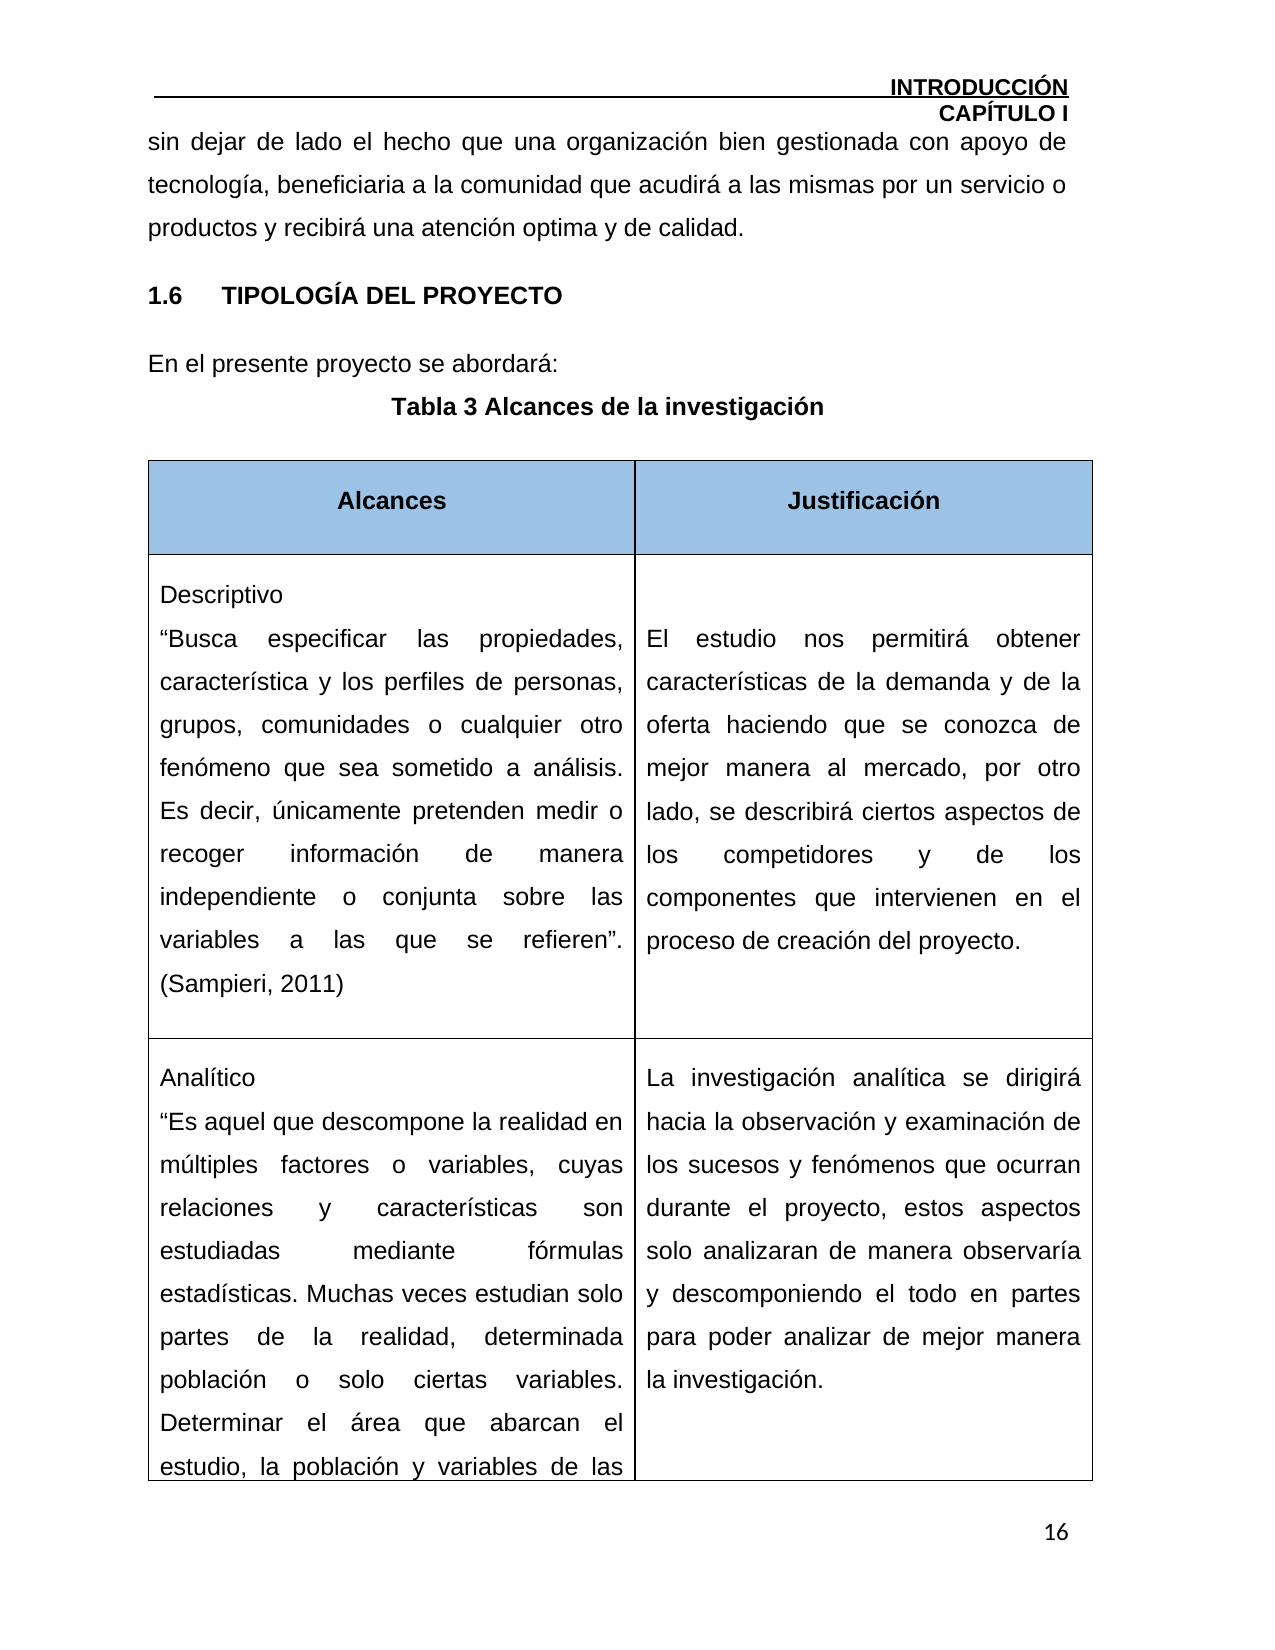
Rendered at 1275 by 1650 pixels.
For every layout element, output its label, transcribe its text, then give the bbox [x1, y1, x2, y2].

text En el presente proyecto se abordará: [148, 349, 1068, 378]
table_cell El estudio nos permitirá obtener características de la demanda y de la oferta haciendo que se conozca de mejor manera al mercado, por otro lado, se describirá ciertos aspectos de los competidores y de los componentes que intervienen en el proceso de creación del proyecto. [636, 555, 1092, 1037]
table_header Alcances [149, 461, 634, 554]
list TIPOLOGÍA DEL PROYECTO [148, 281, 1068, 310]
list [148, 127, 1068, 242]
table_header Justificación [636, 461, 1092, 554]
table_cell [149, 1039, 634, 1480]
table_cell Descriptivo “Busca especificar las propiedades, característica y los perfiles de personas, grupos, comunidades o cualquier otro fenómeno que sea sometido a análisis. Es decir, únicamente pretenden medir o recoger información de manera independiente o conjunta sobre las variables a las que se refieren”. [149, 555, 634, 1037]
text Tabla 3 Alcances de la investigación [148, 392, 1068, 421]
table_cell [636, 1039, 1092, 1480]
